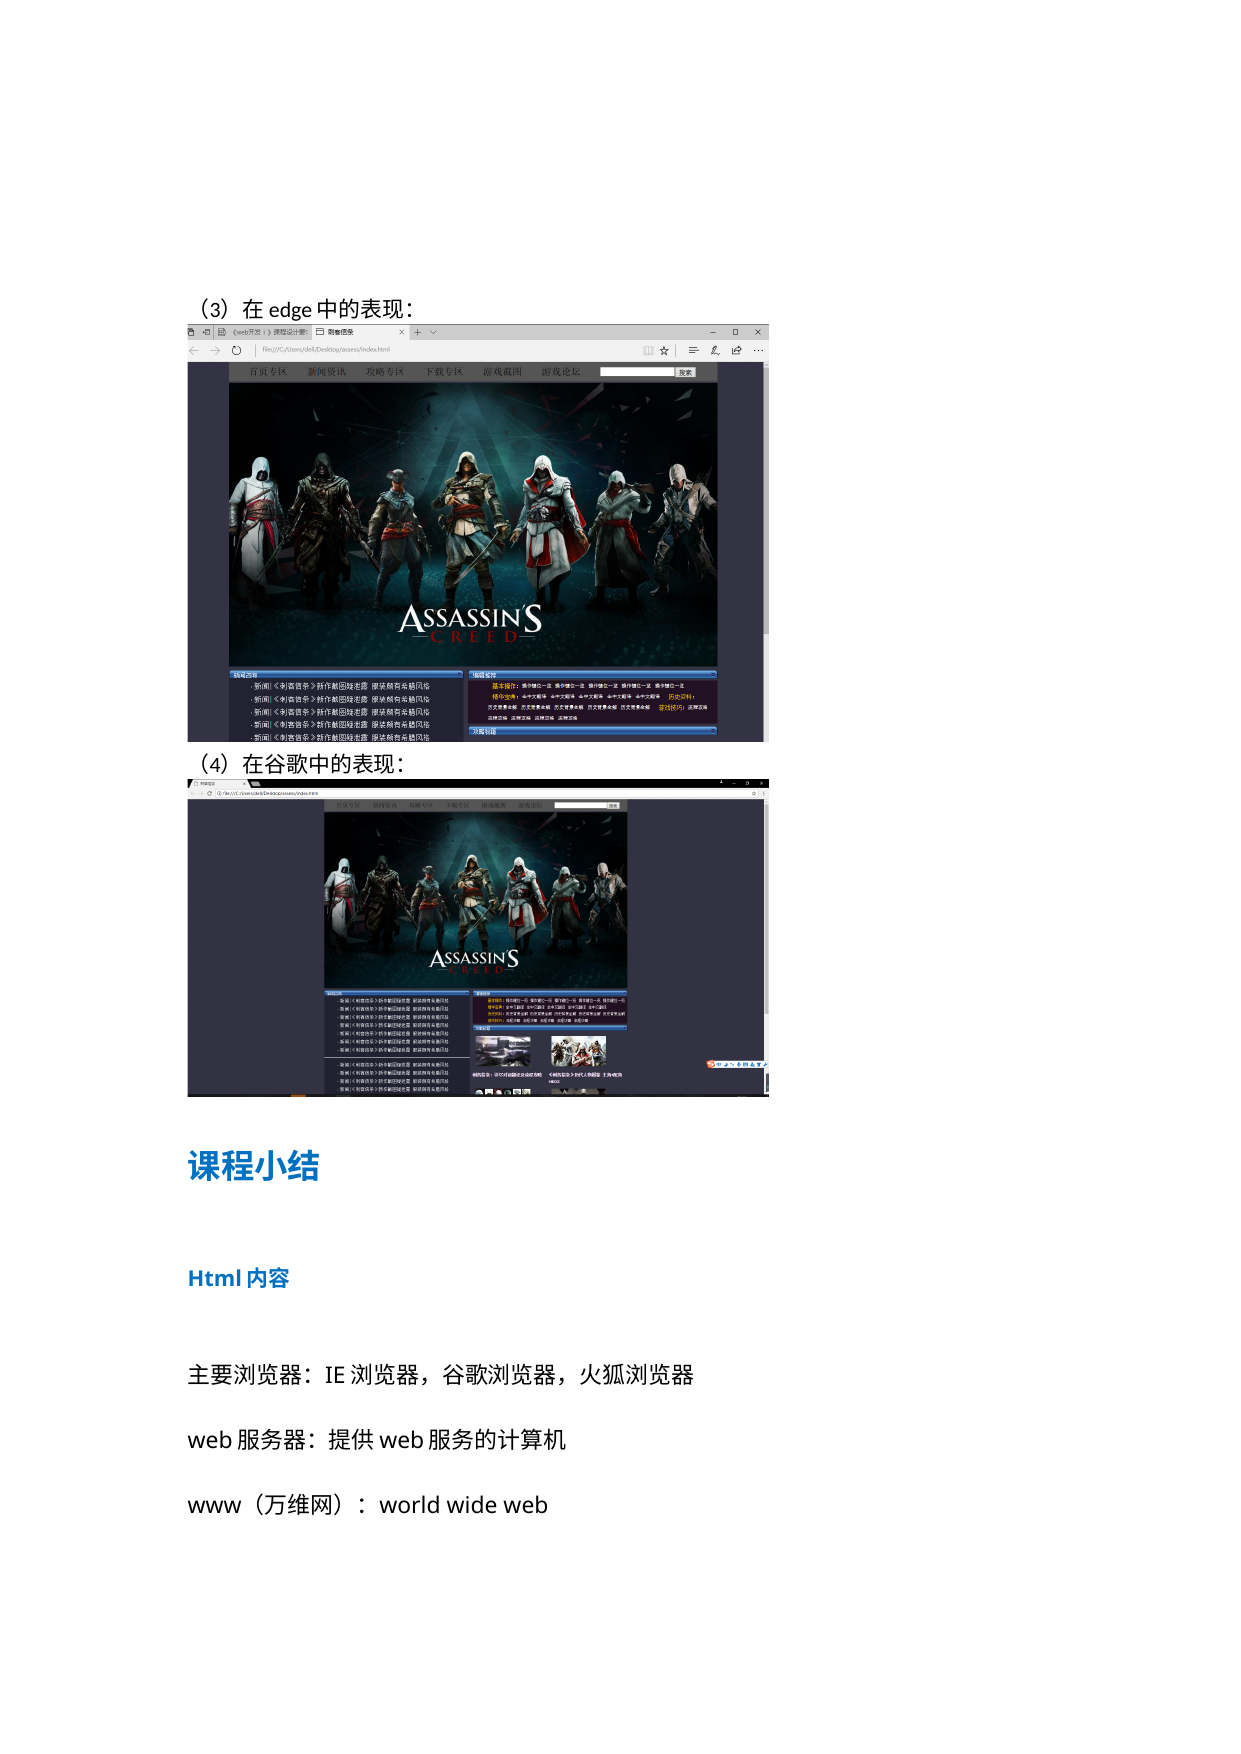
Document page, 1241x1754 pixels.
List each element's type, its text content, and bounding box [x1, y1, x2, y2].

picture [187, 779, 769, 1097]
text www（万维网）：world wide web [187, 1471, 1053, 1536]
text 课程小结 [187, 1132, 1053, 1197]
text web服务器：提供web服务的计算机 [187, 1406, 1053, 1471]
text （4）在谷歌中的表现： [187, 747, 1053, 779]
text （3）在edge中的表现： [187, 292, 1053, 324]
picture [187, 324, 769, 742]
text 主要浏览器：IE浏览器，谷歌浏览器，火狐浏览器 [187, 1341, 1053, 1406]
text Html内容 [187, 1261, 1053, 1293]
